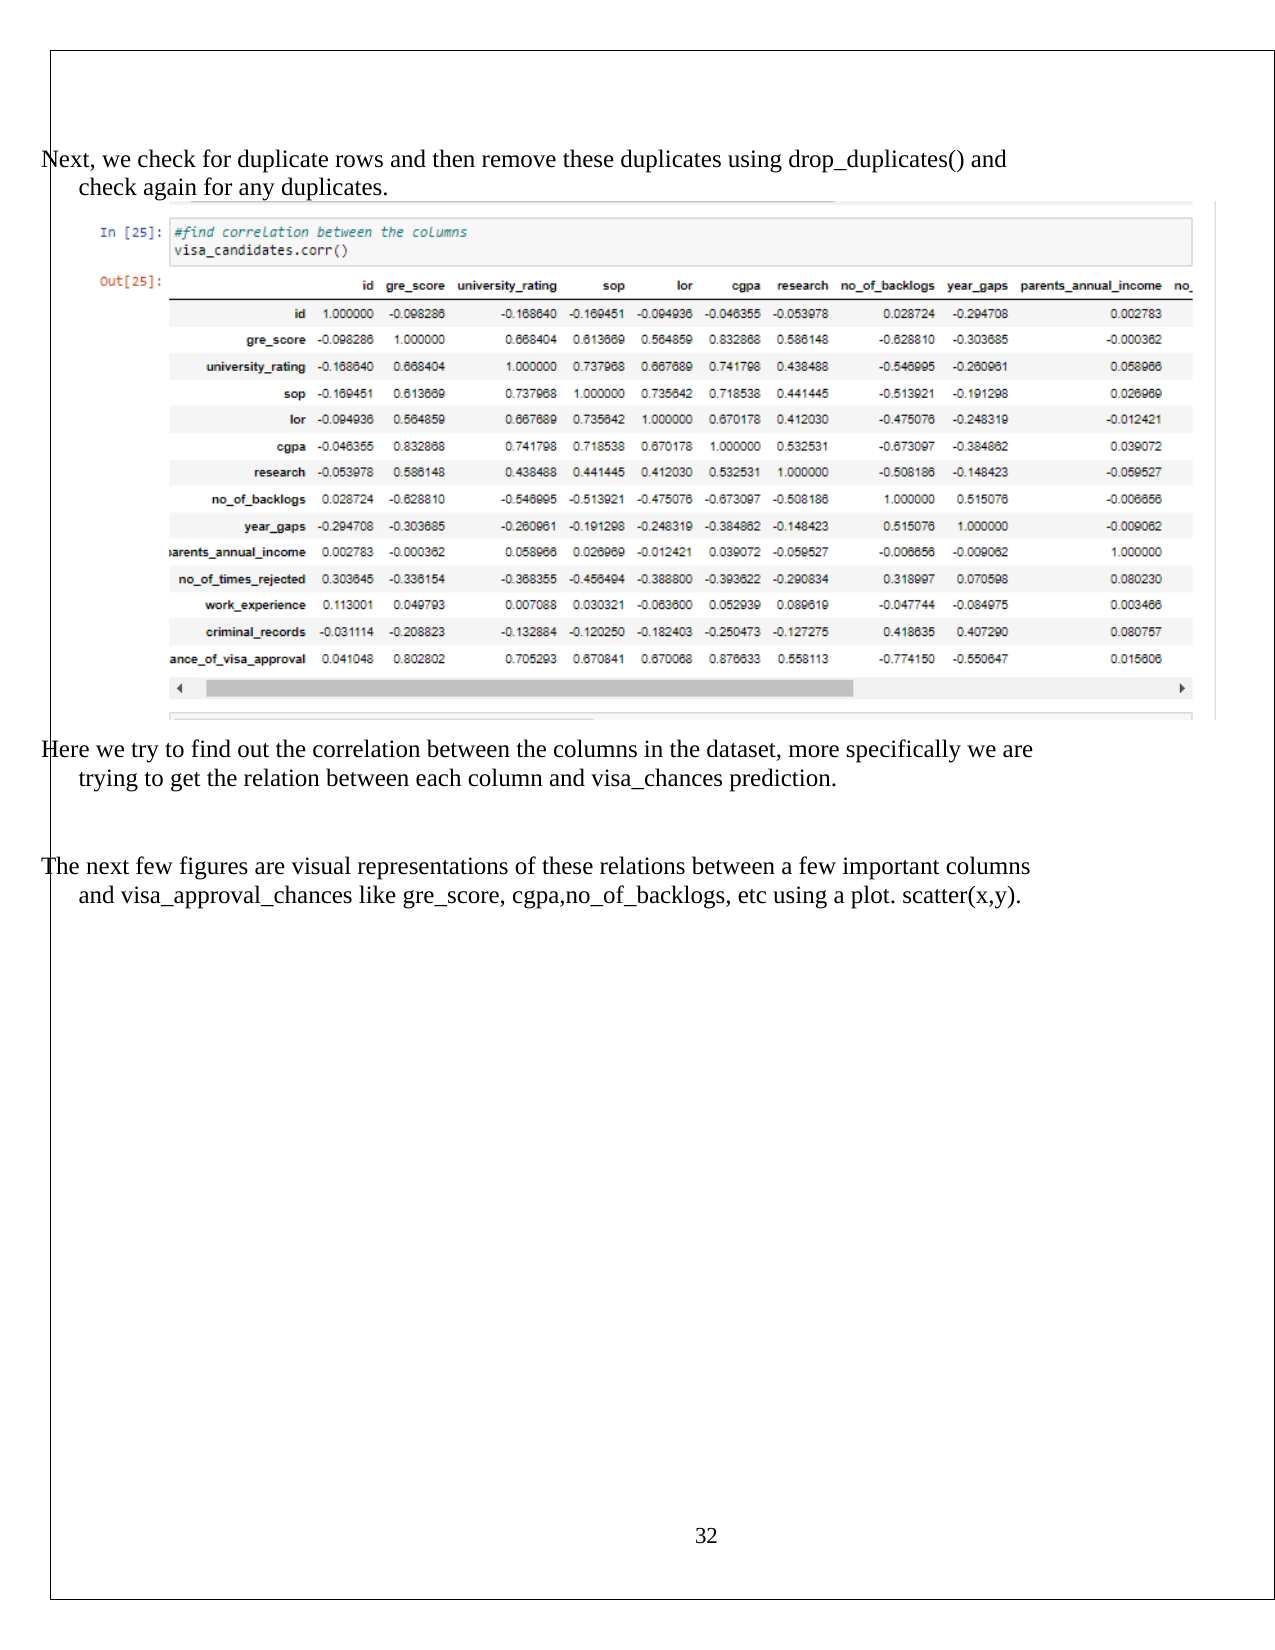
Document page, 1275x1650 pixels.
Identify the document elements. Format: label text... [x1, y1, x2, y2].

text The next few figures are visual representations of these relations between a few important columns and visa_approval_chances like gre_score, cgpa,no_of_backlogs, etc using a plot. scatter(x,y). [51, 851, 1071, 909]
picture [78, 201, 1216, 720]
text Here we try to find out the correlation between the columns in the dataset, more specifically we are trying to get the relation between each column and visa_chances prediction. [51, 734, 1071, 792]
